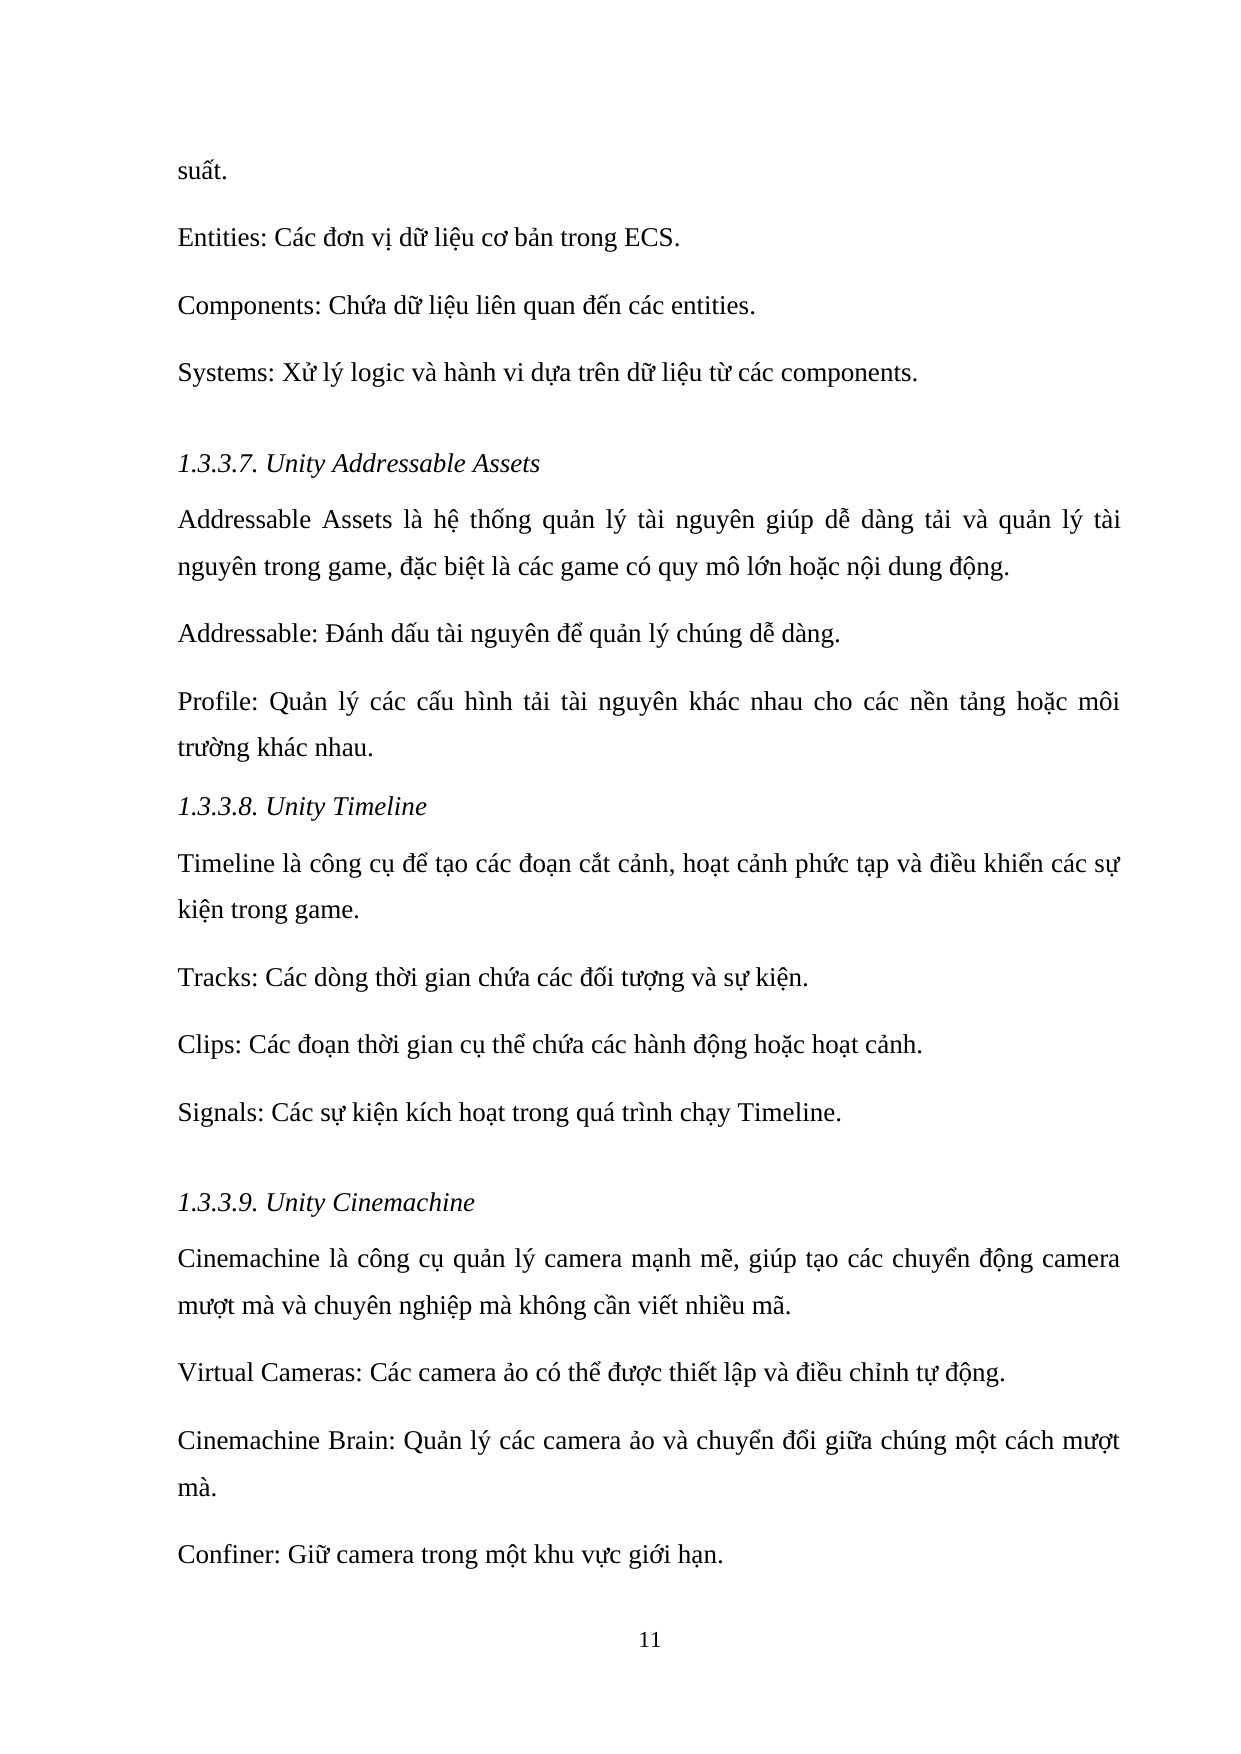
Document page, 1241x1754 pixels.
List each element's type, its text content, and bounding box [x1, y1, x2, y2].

subtitle 1.3.3.9. Unity Cinemachine [177, 1186, 1122, 1217]
text Timeline là công cụ để tạo các đoạn cắt cảnh, hoạt cảnh phức tạp và điều khiển các sự kiện trong game. [177, 847, 1122, 924]
text Virtual Cameras: Các camera ảo có thể được thiết lập và điều chỉnh tự động. [177, 1356, 1122, 1388]
text Components: Chứa dữ liệu liên quan đến các entities. [177, 289, 1122, 320]
text Addressable: Đánh dấu tài nguyên để quản lý chúng dễ dàng. [177, 617, 1122, 648]
text Profile: Quản lý các cấu hình tải tài nguyên khác nhau cho các nền tảng hoặc môi trường khác nhau. [177, 685, 1122, 762]
text Clips: Các đoạn thời gian cụ thể chứa các hành động hoặc hoạt cảnh. [177, 1028, 1122, 1059]
subtitle 1.3.3.7. Unity Addressable Assets [177, 447, 1122, 478]
text Cinemachine là công cụ quản lý camera mạnh mẽ, giúp tạo các chuyển động camera mượt mà và chuyên nghiệp mà không cần viết nhiều mã. [177, 1242, 1122, 1320]
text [177, 154, 1122, 185]
subtitle 1.3.3.8. Unity Timeline [177, 791, 1122, 822]
text Confiner: Giữ camera trong một khu vực giới hạn. [177, 1538, 1122, 1569]
text Addressable Assets là hệ thống quản lý tài nguyên giúp dễ dàng tải và quản lý tài nguyên trong game, đặc biệt là các game có quy mô lớn hoặc nội dung động. [177, 503, 1122, 581]
text Cinemachine Brain: Quản lý các camera ảo và chuyển đổi giữa chúng một cách mượt mà. [177, 1424, 1122, 1502]
text Signals: Các sự kiện kích hoạt trong quá trình chạy Timeline. [177, 1096, 1122, 1127]
text Tracks: Các dòng thời gian chứa các đối tượng và sự kiện. [177, 961, 1122, 992]
text Entities: Các đơn vị dữ liệu cơ bản trong ECS. [177, 222, 1122, 253]
text Systems: Xử lý logic và hành vi dựa trên dữ liệu từ các components. [177, 357, 1122, 388]
